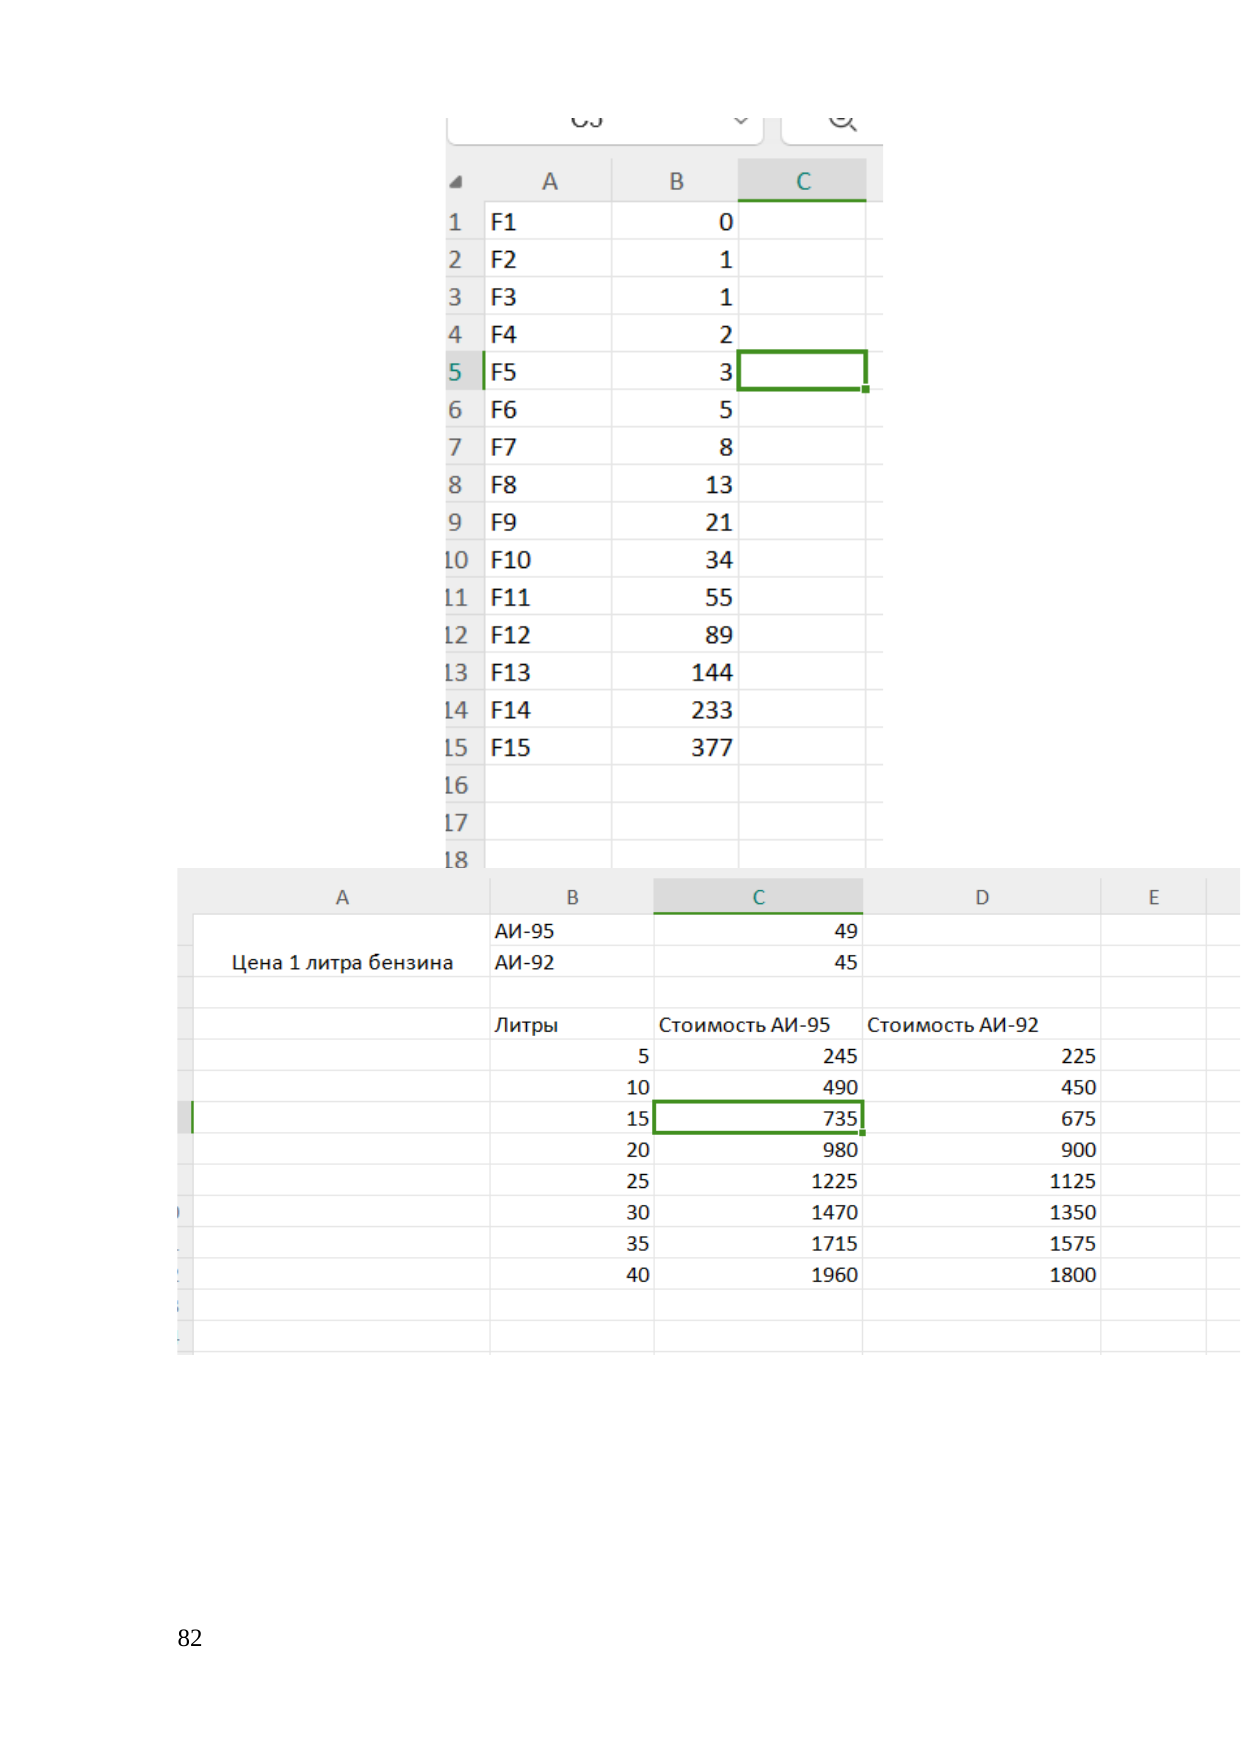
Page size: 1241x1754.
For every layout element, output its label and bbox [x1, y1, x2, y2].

picture [177, 118, 1241, 1355]
